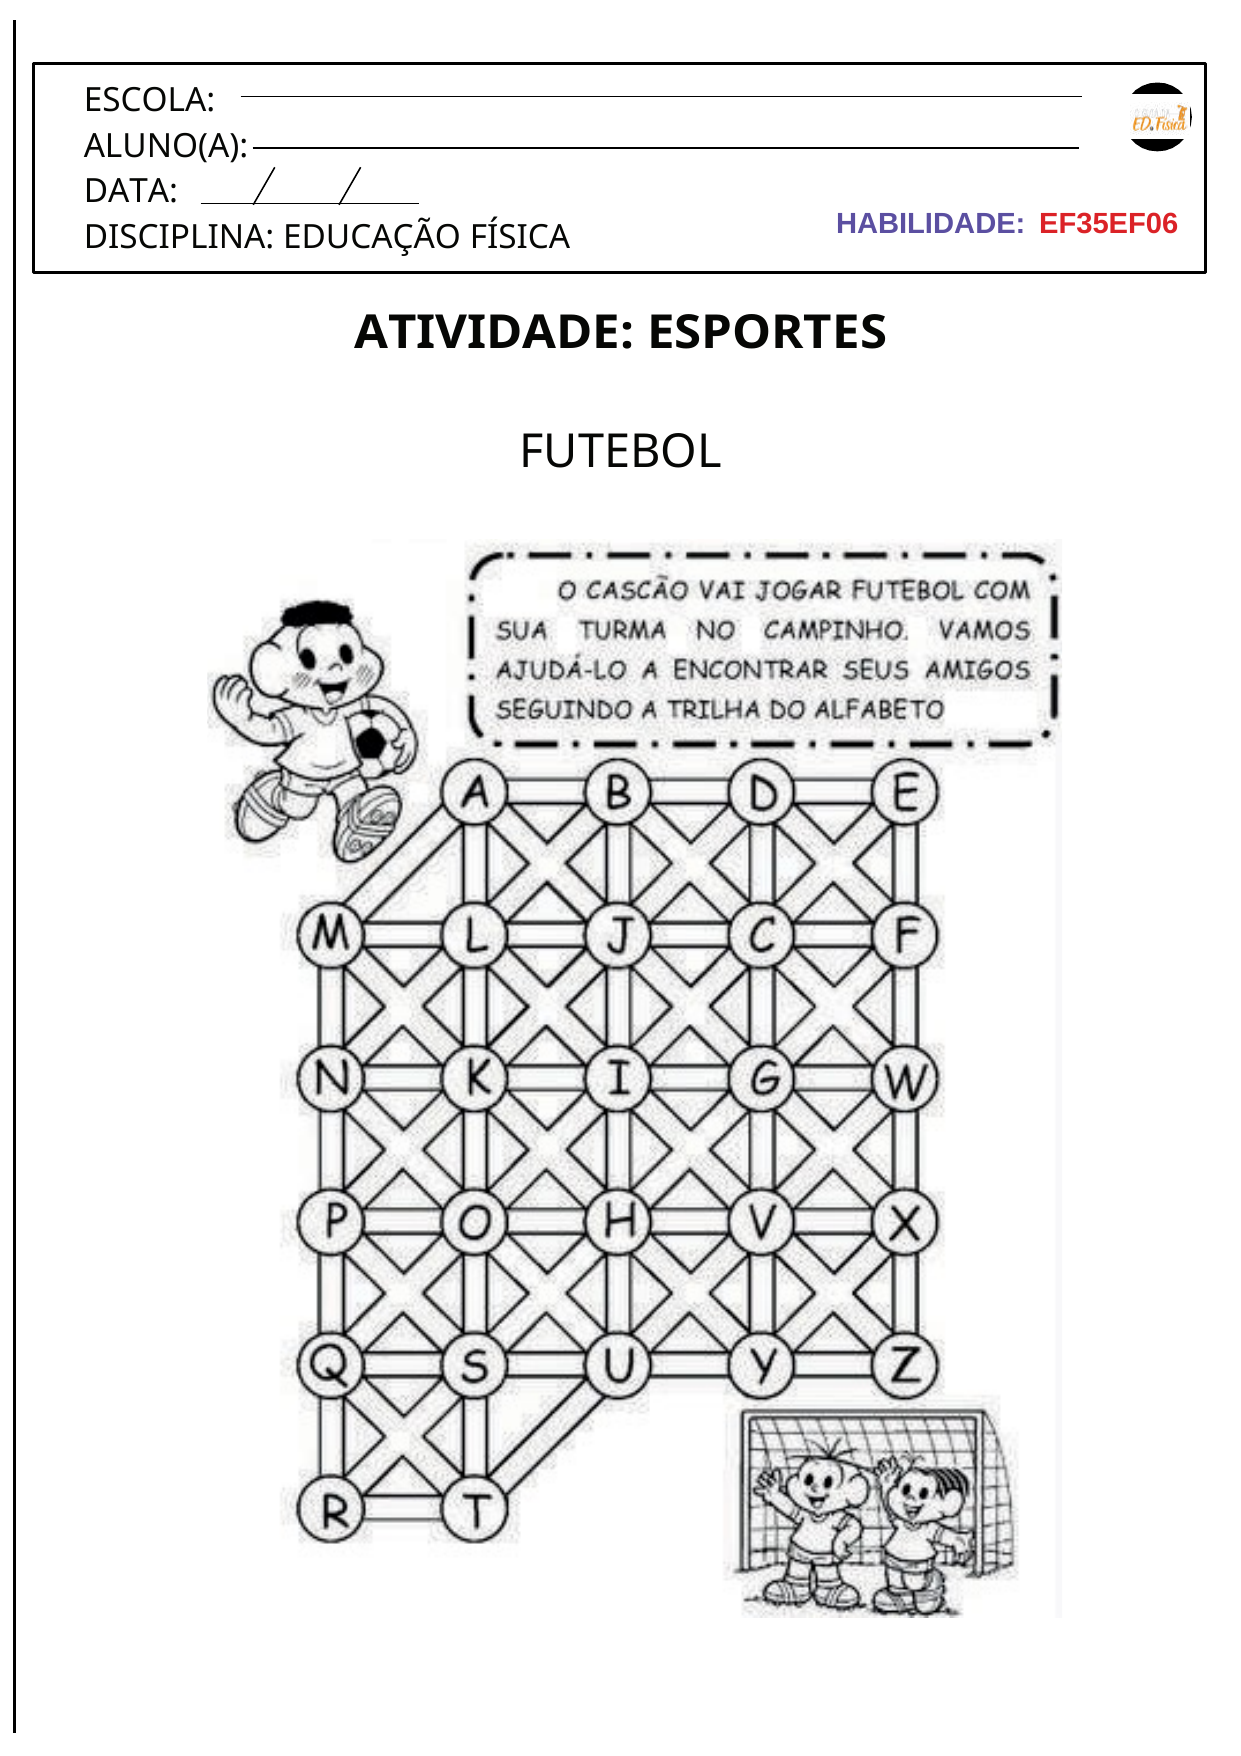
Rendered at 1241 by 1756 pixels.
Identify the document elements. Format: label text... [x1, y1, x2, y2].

picture [1116, 94, 1190, 140]
picture [207, 539, 1063, 1618]
text FUTEBOL [84, 417, 1157, 481]
subtitle ATIVIDADE: ESPORTES [83, 298, 1157, 362]
